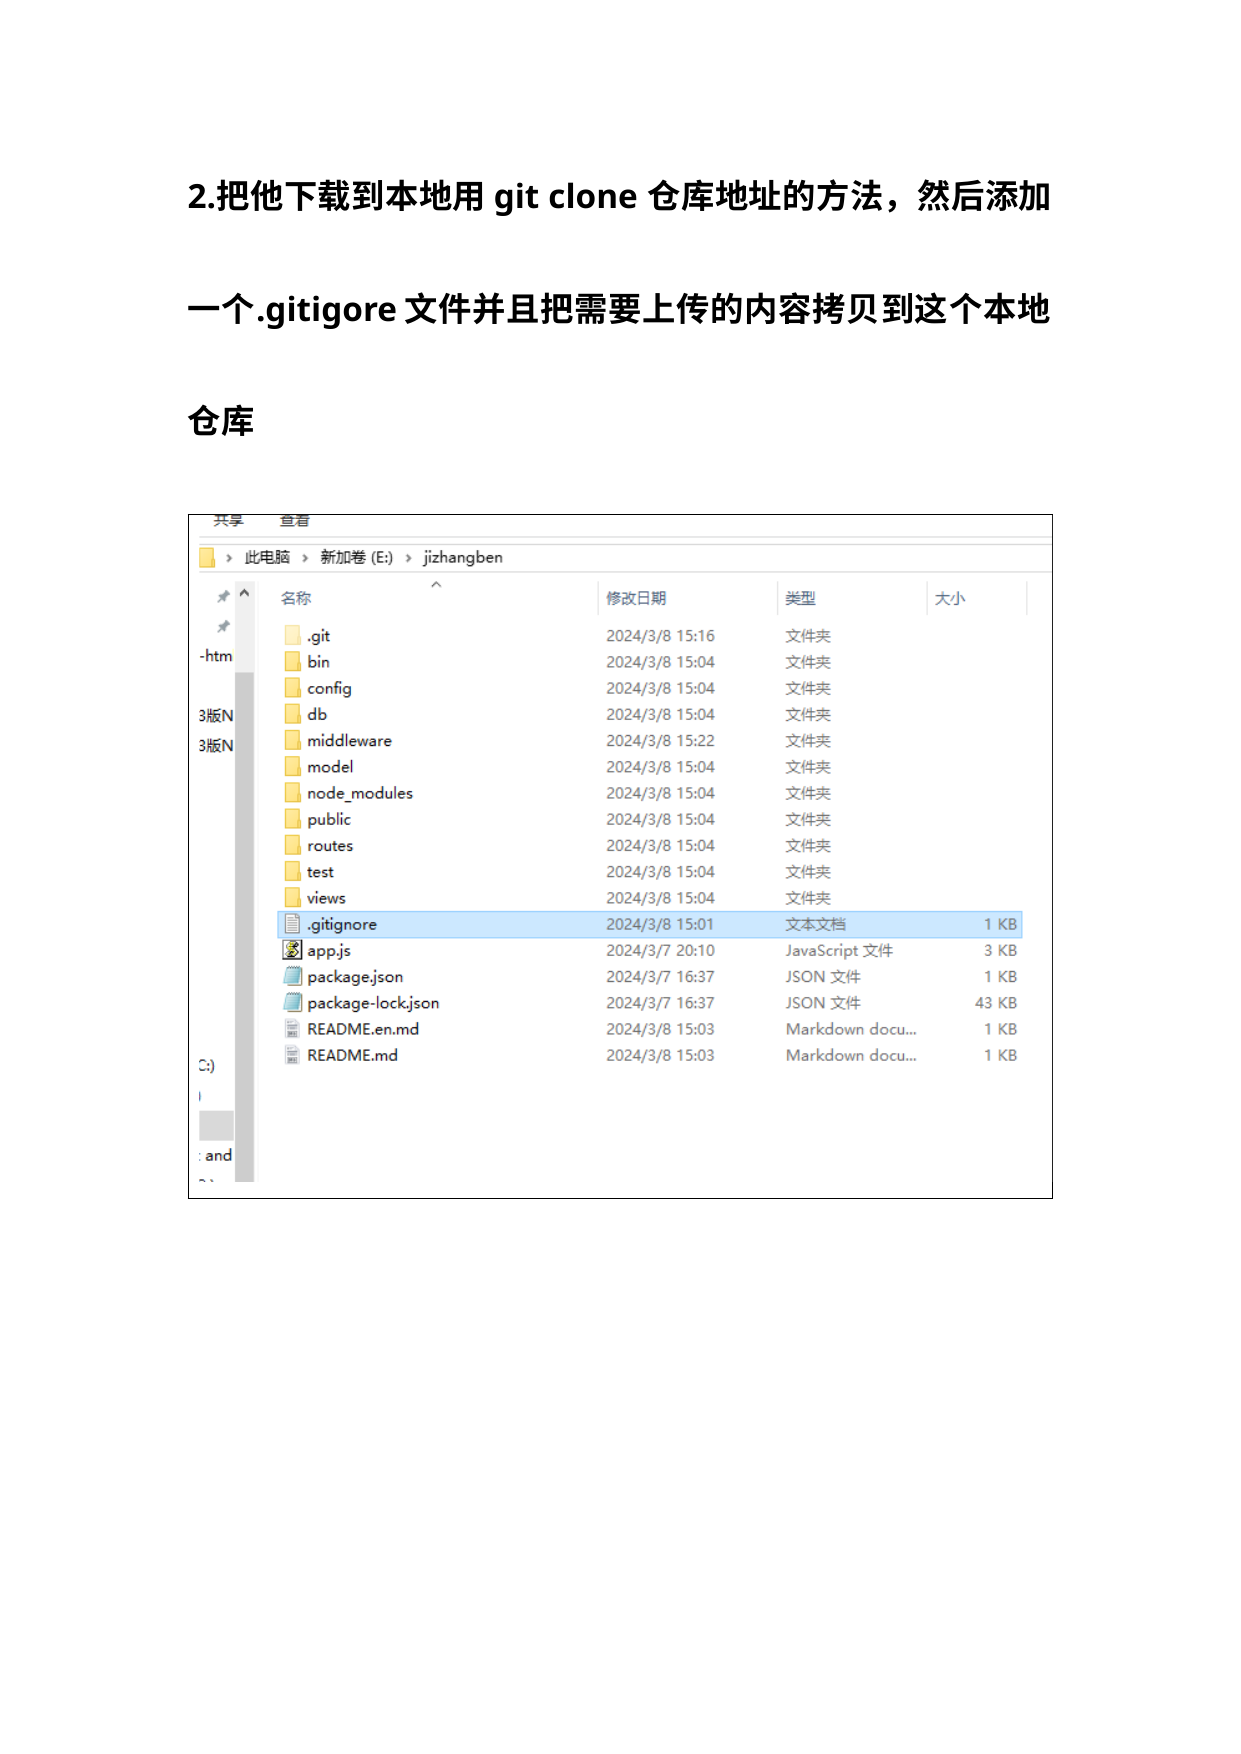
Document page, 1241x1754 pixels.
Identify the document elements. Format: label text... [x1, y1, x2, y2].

subtitle 2.把他下载到本地用git clone 仓库地址的方法，然后添加一个.gitigore文件并且把需要上传的内容拷贝到这个本地仓库 [187, 162, 1053, 452]
table_header [189, 515, 1052, 1197]
picture [199, 515, 1053, 1182]
